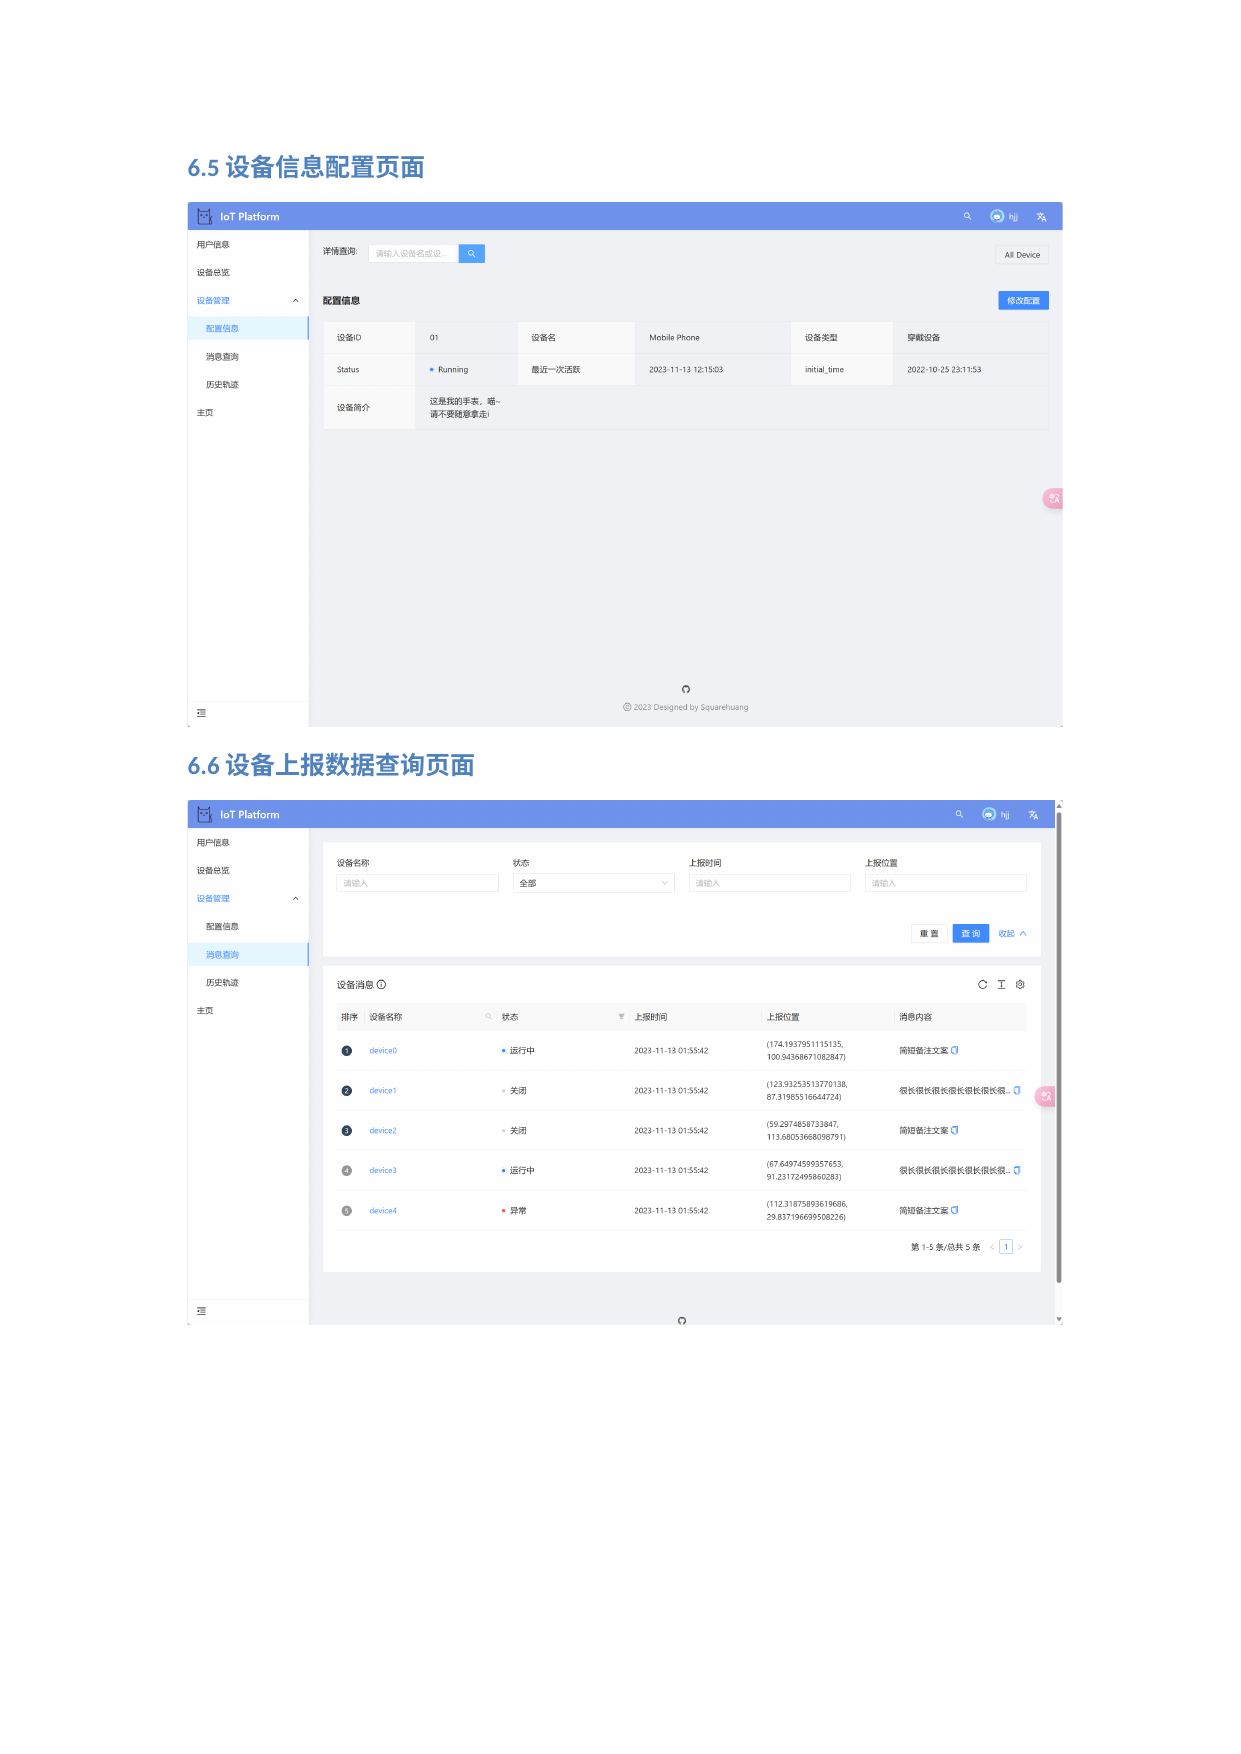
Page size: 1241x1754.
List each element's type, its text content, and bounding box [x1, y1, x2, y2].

picture [187, 202, 1063, 727]
picture [187, 800, 1063, 1325]
subtitle 6.5 设备信息配置页面 [187, 150, 1053, 184]
subtitle 6.6 设备上报数据查询页面 [187, 748, 1053, 782]
